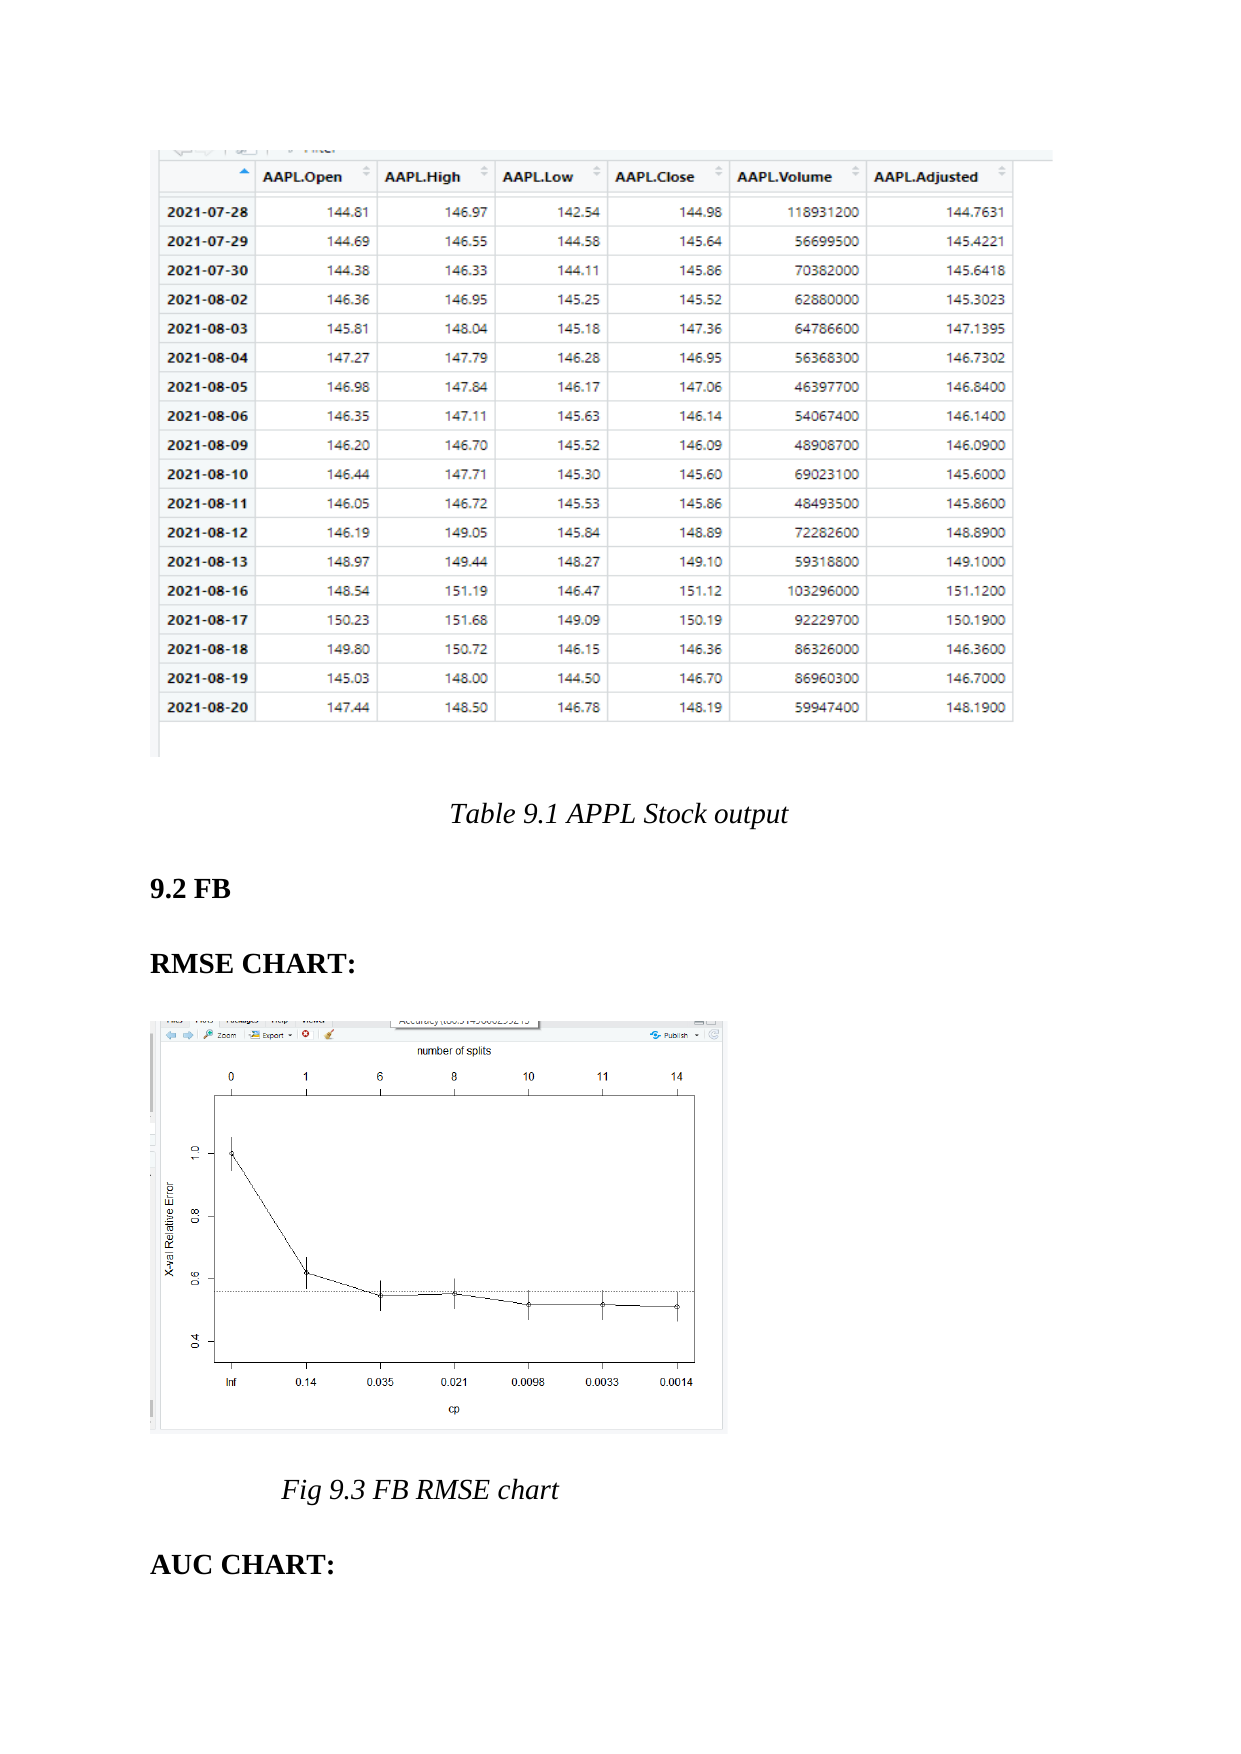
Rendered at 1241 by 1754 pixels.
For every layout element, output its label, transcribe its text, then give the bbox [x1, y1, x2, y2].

text Fig 9.3 FB RMSE chart [150, 1472, 1090, 1506]
text 9.2 FB [150, 871, 1090, 905]
text AUC CHART: [150, 1547, 1090, 1581]
picture [150, 1021, 728, 1434]
text RMSE CHART: [150, 947, 1090, 980]
text Table 9.1 APPL Stock output [150, 796, 1090, 829]
picture [150, 150, 1053, 757]
